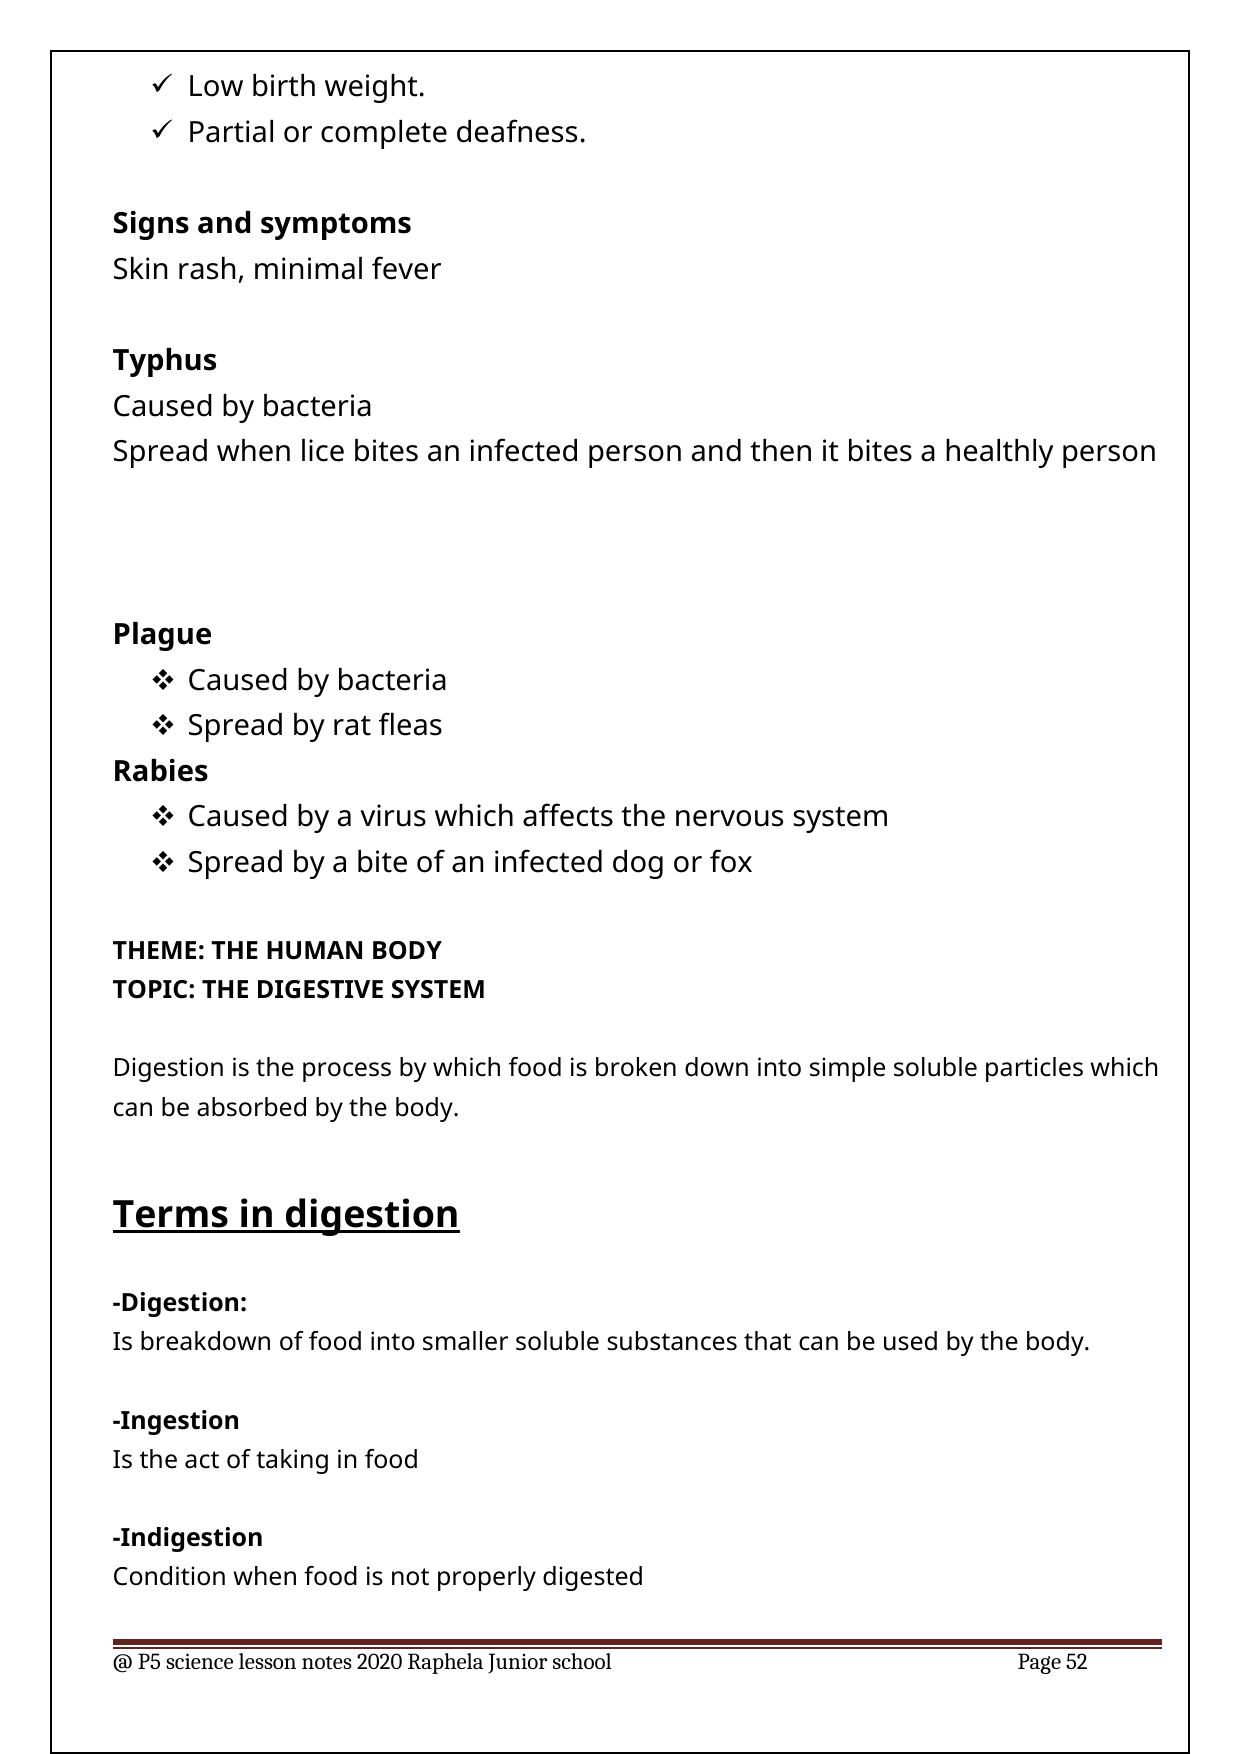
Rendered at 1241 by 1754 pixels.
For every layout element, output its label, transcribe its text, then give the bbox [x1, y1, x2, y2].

text Skin rash, minimal fever [112, 248, 1162, 288]
text -Digestion: [112, 1285, 1162, 1319]
text THEME: THE HUMAN BODY [112, 932, 1162, 967]
text Signs and symptoms [112, 202, 1162, 242]
text -Ingestion [112, 1402, 1162, 1436]
list Typhus [112, 339, 1162, 379]
list Plague [112, 613, 1162, 653]
text -Indigestion [112, 1520, 1162, 1554]
text Is breakdown of food into smaller soluble substances that can be used by the body. [112, 1324, 1162, 1358]
list Spread when lice bites an infected person and then it bites a healthly person [112, 431, 1162, 470]
list Rabies [112, 750, 1162, 790]
text Is the act of taking in food [112, 1441, 1162, 1476]
list Spread by rat fleas [150, 704, 1162, 744]
list Partial or complete deafness. [150, 111, 1162, 151]
list Caused by a virus which affects the nervous system [150, 796, 1162, 835]
text Terms in digestion [112, 1187, 1162, 1238]
list Low birth weight. [150, 66, 1162, 105]
list Spread by a bite of an infected dog or fox [150, 841, 1162, 881]
text Digestion is the process by which food is broken down into simple soluble particles which can be absorbed by the body. [112, 1050, 1162, 1123]
list Caused by bacteria [112, 385, 1162, 425]
text TOPIC: THE DIGESTIVE SYSTEM [112, 972, 1162, 1006]
list Caused by bacteria [150, 659, 1162, 698]
text Condition when food is not properly digested [112, 1559, 1162, 1593]
